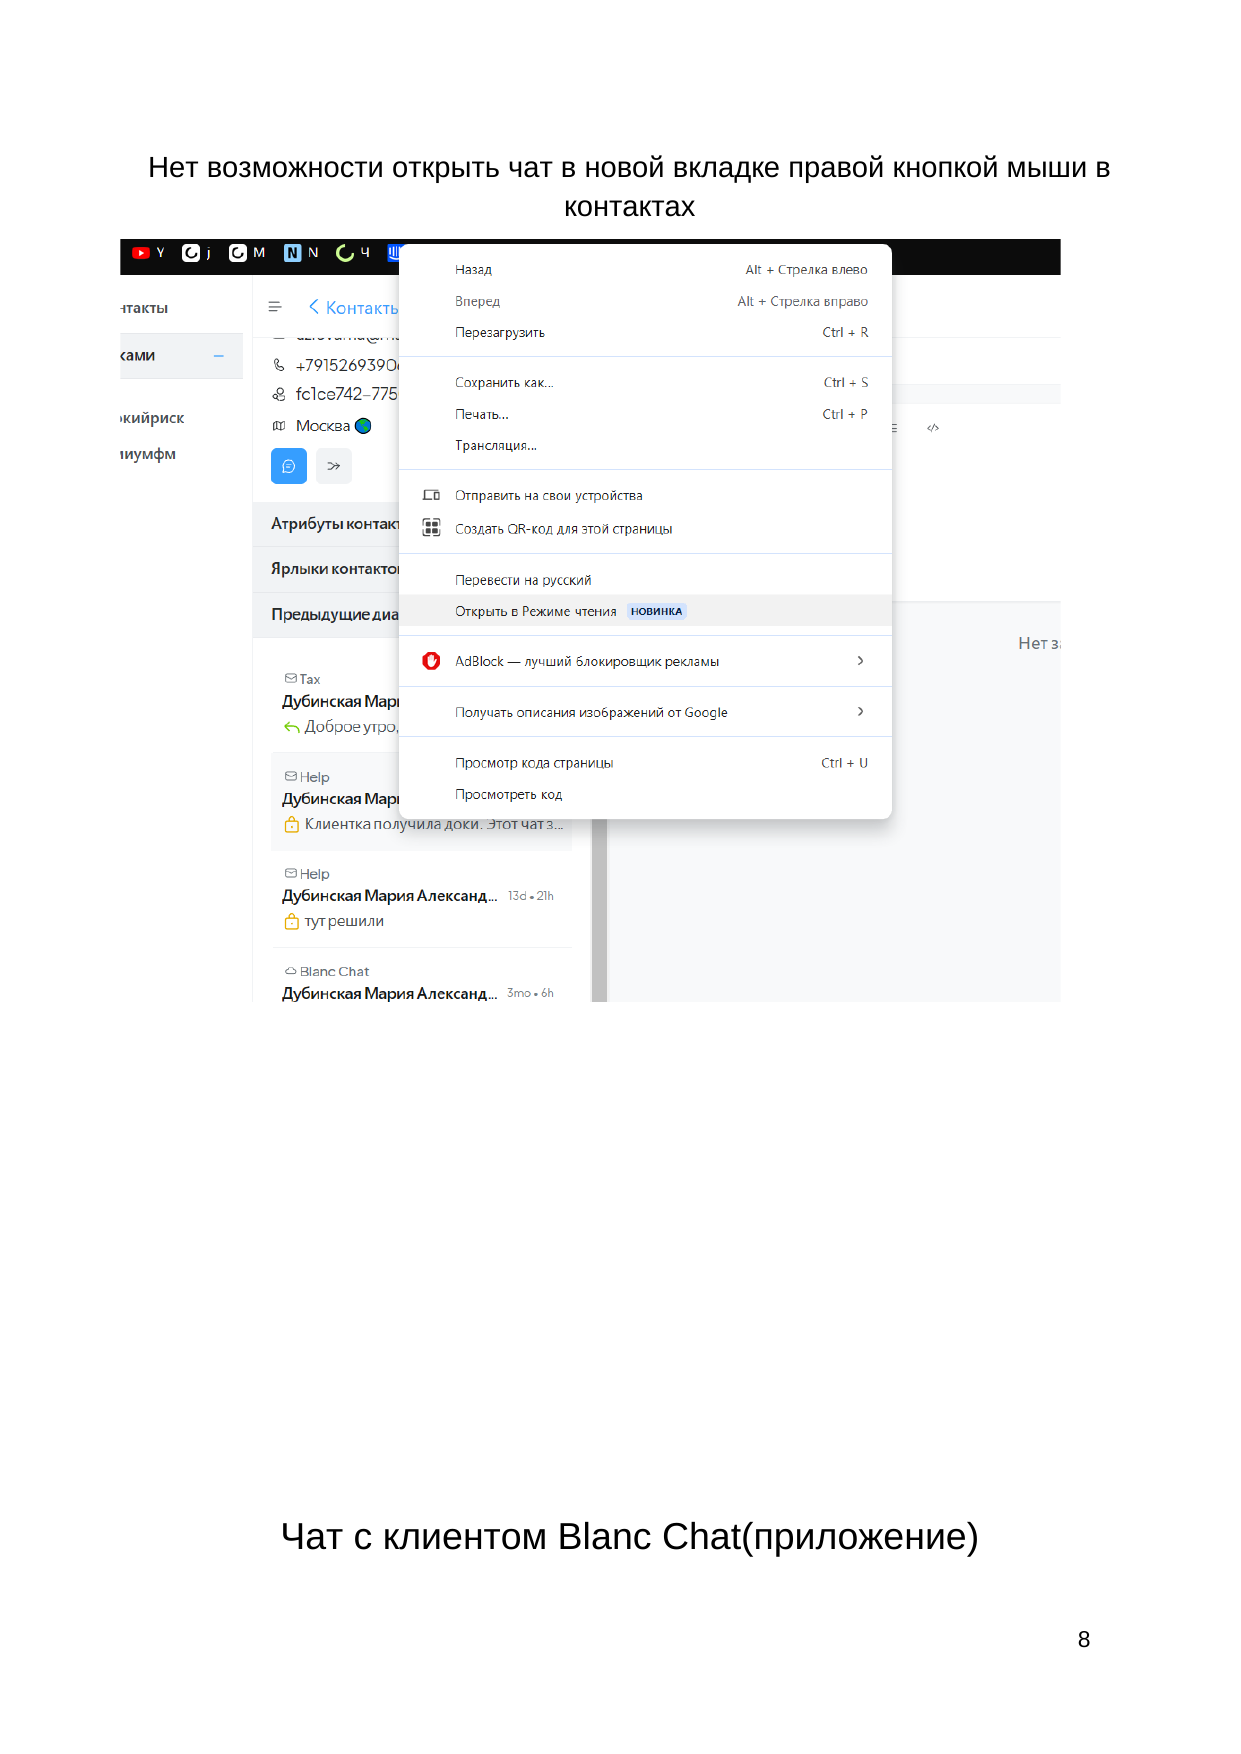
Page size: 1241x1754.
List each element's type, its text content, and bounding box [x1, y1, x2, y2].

subtitle Нет возможности открыть чат в новой вкладке правой кнопкой мыши в контактах [120, 150, 1139, 222]
picture [120, 239, 1061, 1002]
subtitle Чат с клиентом Blanc Chat(приложение) [120, 1514, 1139, 1557]
